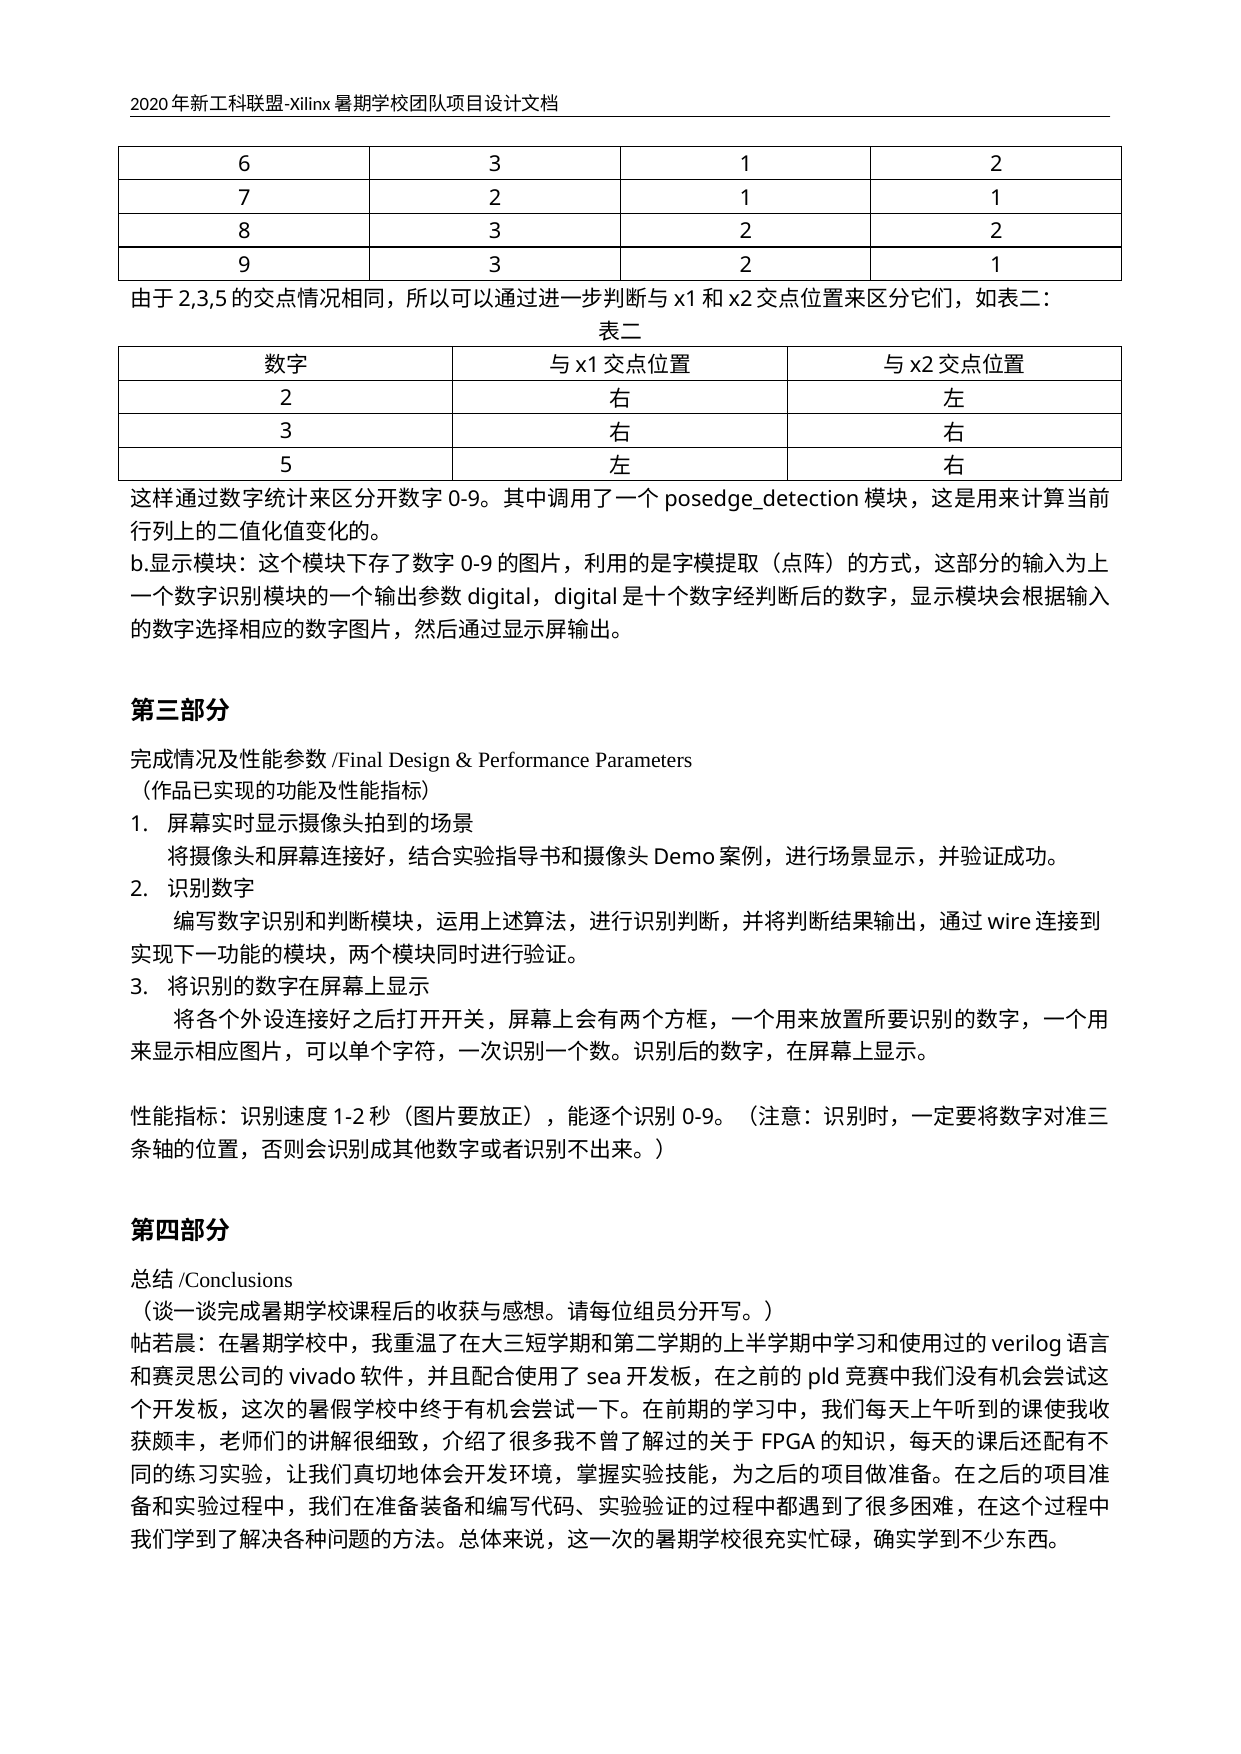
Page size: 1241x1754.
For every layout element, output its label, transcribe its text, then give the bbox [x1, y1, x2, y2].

table_cell 右 [788, 448, 1121, 480]
text 这样通过数字统计来区分开数字0-9。其中调用了一个posedge_detection模块，这是用来计算当前行列上的二值化值变化的。 [130, 481, 1110, 546]
table_cell 1 [621, 147, 870, 179]
table_cell 右 [453, 414, 787, 447]
list 将摄像头和屏幕连接好，结合实验指导书和摄像头Demo案例，进行场景显示，并验证成功。 [167, 839, 1110, 871]
table_cell 2 [621, 248, 870, 280]
text （作品已实现的功能及性能指标） [130, 774, 1110, 806]
table_cell 3 [370, 147, 620, 179]
table_cell 2 [871, 147, 1121, 179]
table_cell 1 [871, 180, 1121, 213]
table_cell 2 [871, 214, 1121, 246]
text 表二 [130, 313, 1110, 346]
list 将识别的数字在屏幕上显示 [130, 969, 1110, 1001]
table_cell 9 [119, 248, 369, 280]
table_header 与x1交点位置 [453, 347, 787, 379]
text 性能指标：识别速度1-2秒（图片要放正），能逐个识别0-9。（注意：识别时，一定要将数字对准三条轴的位置，否则会识别成其他数字或者识别不出来。） [130, 1099, 1110, 1164]
table_cell 3 [370, 248, 620, 280]
text 总结 /Conclusions [130, 1261, 1110, 1294]
text 编写数字识别和判断模块，运用上述算法，进行识别判断，并将判断结果输出，通过wire连接到实现下一功能的模块，两个模块同时进行验证。 [130, 904, 1110, 969]
list 屏幕实时显示摄像头拍到的场景 [130, 806, 1110, 839]
table_cell 1 [871, 248, 1121, 280]
table_cell 右 [788, 414, 1121, 447]
table_header 与x2交点位置 [788, 347, 1121, 379]
table_cell 左 [788, 381, 1121, 413]
text 帖若晨：在暑期学校中，我重温了在大三短学期和第二学期的上半学期中学习和使用过的verilog语言和赛灵思公司的vivado软件，并且配合使用了sea开发板，在之前的pld竞赛中我们没有机会尝试这个开发板，这次的暑假学校中终于有机会尝试一下。在前期的学习中，我们每天上午听到的课使我收获颇丰，老师们的讲解很细致，介绍了很多我不曾了解过的关于FPGA的知识，每天的课后还配有不同的练习实验，让我们真切地体会开发环境，掌握实验技能，为之后的项目做准备。在之后的项目准备和实验过程中，我们在准备装备和编写代码、实验验证的过程中都遇到了很多困难，在这个过程中我们学到了解决各种问题的方法。总体来说，这一次的暑期学校很充实忙碌，确实学到不少东西。 [130, 1326, 1110, 1554]
text 完成情况及性能参数 /Final Design & Performance Parameters [130, 741, 1110, 774]
table_cell 7 [119, 180, 369, 213]
list 识别数字 [130, 871, 1110, 904]
table_cell 3 [370, 214, 620, 246]
text 第四部分 [130, 1196, 1110, 1261]
text 第三部分 [130, 676, 1110, 741]
table_cell 右 [453, 381, 787, 413]
table_cell 6 [119, 147, 369, 179]
table_cell 2 [370, 180, 620, 213]
table_cell 3 [119, 414, 452, 447]
table_cell 5 [119, 448, 452, 480]
table_cell 8 [119, 214, 369, 246]
text 由于2,3,5的交点情况相同，所以可以通过进一步判断与x1和x2交点位置来区分它们，如表二： [130, 281, 1110, 313]
table_cell 1 [621, 180, 870, 213]
text （谈一谈完成暑期学校课程后的收获与感想。请每位组员分开写。） [130, 1294, 1110, 1326]
table_cell 2 [119, 381, 452, 413]
text 将各个外设连接好之后打开开关，屏幕上会有两个方框，一个用来放置所要识别的数字，一个用来显示相应图片，可以单个字符，一次识别一个数。识别后的数字，在屏幕上显示。 [130, 1001, 1110, 1066]
table_header 数字 [119, 347, 452, 379]
table_cell 左 [453, 448, 787, 480]
table_cell 2 [621, 214, 870, 246]
text b.显示模块：这个模块下存了数字0-9的图片，利用的是字模提取（点阵）的方式，这部分的输入为上一个数字识别模块的一个输出参数digital，digital是十个数字经判断后的数字，显示模块会根据输入的数字选择相应的数字图片，然后通过显示屏输出。 [130, 546, 1110, 644]
